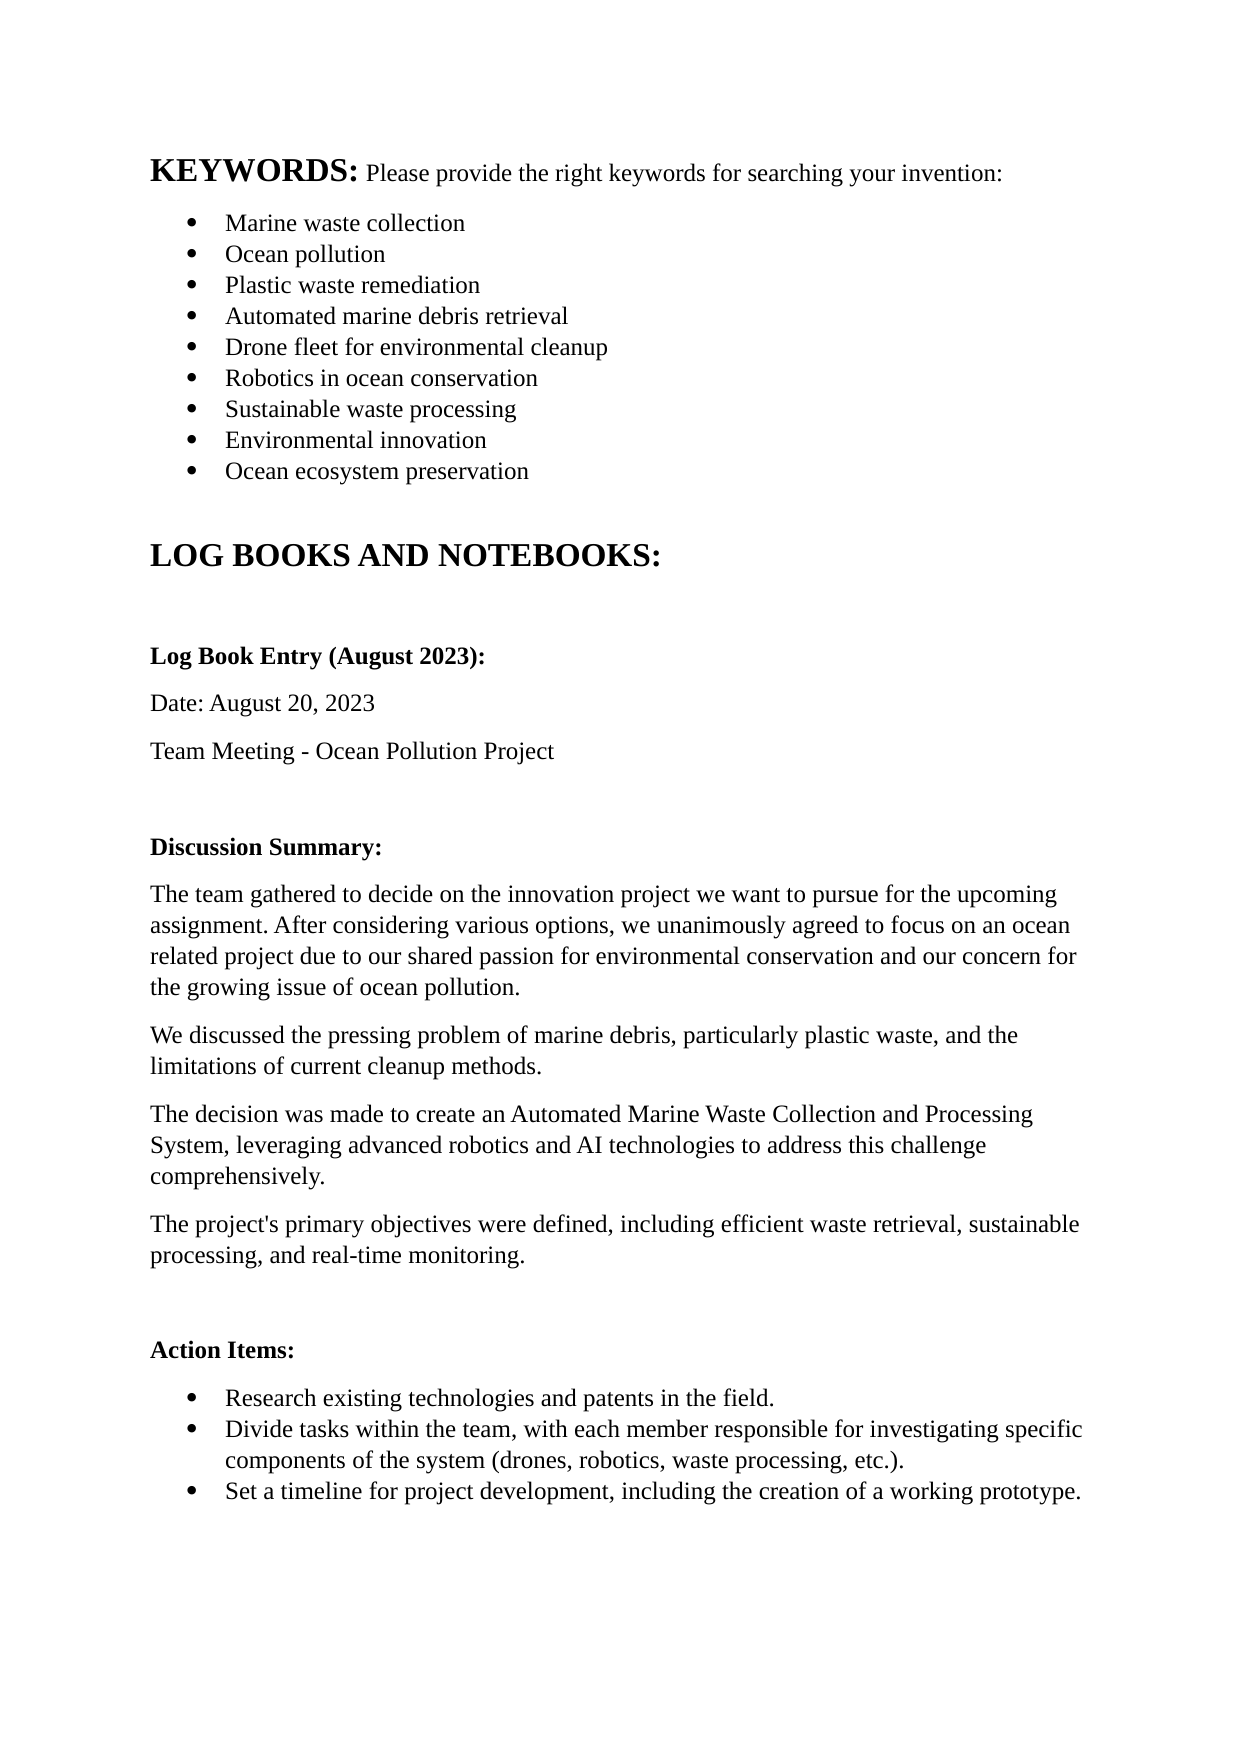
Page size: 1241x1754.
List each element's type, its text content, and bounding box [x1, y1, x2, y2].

list Marine waste collection [187, 208, 1090, 237]
text The project's primary objectives were defined, including efficient waste retrieval, sustainable processing, and real-time monitoring. [150, 1209, 1090, 1268]
text LOG BOOKS AND NOTEBOOKS: [150, 535, 1090, 573]
list Ocean pollution [187, 239, 1090, 268]
list Environmental innovation [187, 425, 1090, 454]
list Drone fleet for environmental cleanup [187, 332, 1090, 361]
text Discussion Summary: [150, 832, 1090, 860]
list Divide tasks within the team, with each member responsible for investigating specific components of the system (drones, robotics, waste processing, etc.). [187, 1414, 1090, 1474]
list Research existing technologies and patents in the field. [187, 1383, 1090, 1412]
list Sustainable waste processing [187, 394, 1090, 423]
list Robotics in ocean conservation [187, 363, 1090, 392]
text We discussed the pressing problem of marine debris, particularly plastic waste, and the limitations of current cleanup methods. [150, 1020, 1090, 1080]
text KEYWORDS: Please provide the right keywords for searching your invention: [150, 150, 1090, 188]
list Set a timeline for project development, including the creation of a working prototype. [187, 1476, 1090, 1505]
text Team Meeting - Ocean Pollution Project [150, 736, 1090, 765]
list Ocean ecosystem preservation [187, 456, 1090, 485]
list Plastic waste remediation [187, 270, 1090, 299]
text Action Items: [150, 1335, 1090, 1364]
text The decision was made to create an Automated Marine Waste Collection and Processing System, leveraging advanced robotics and AI technologies to address this challenge comprehensively. [150, 1099, 1090, 1190]
text Date: August 20, 2023 [150, 688, 1090, 717]
list Automated marine debris retrieval [187, 301, 1090, 330]
text Log Book Entry (August 2023): [150, 641, 1090, 669]
text The team gathered to decide on the innovation project we want to pursue for the upcoming assignment. After considering various options, we unanimously agreed to focus on an ocean related project due to our shared passion for environmental conservation and our concern for the growing issue of ocean pollution. [150, 879, 1090, 1001]
